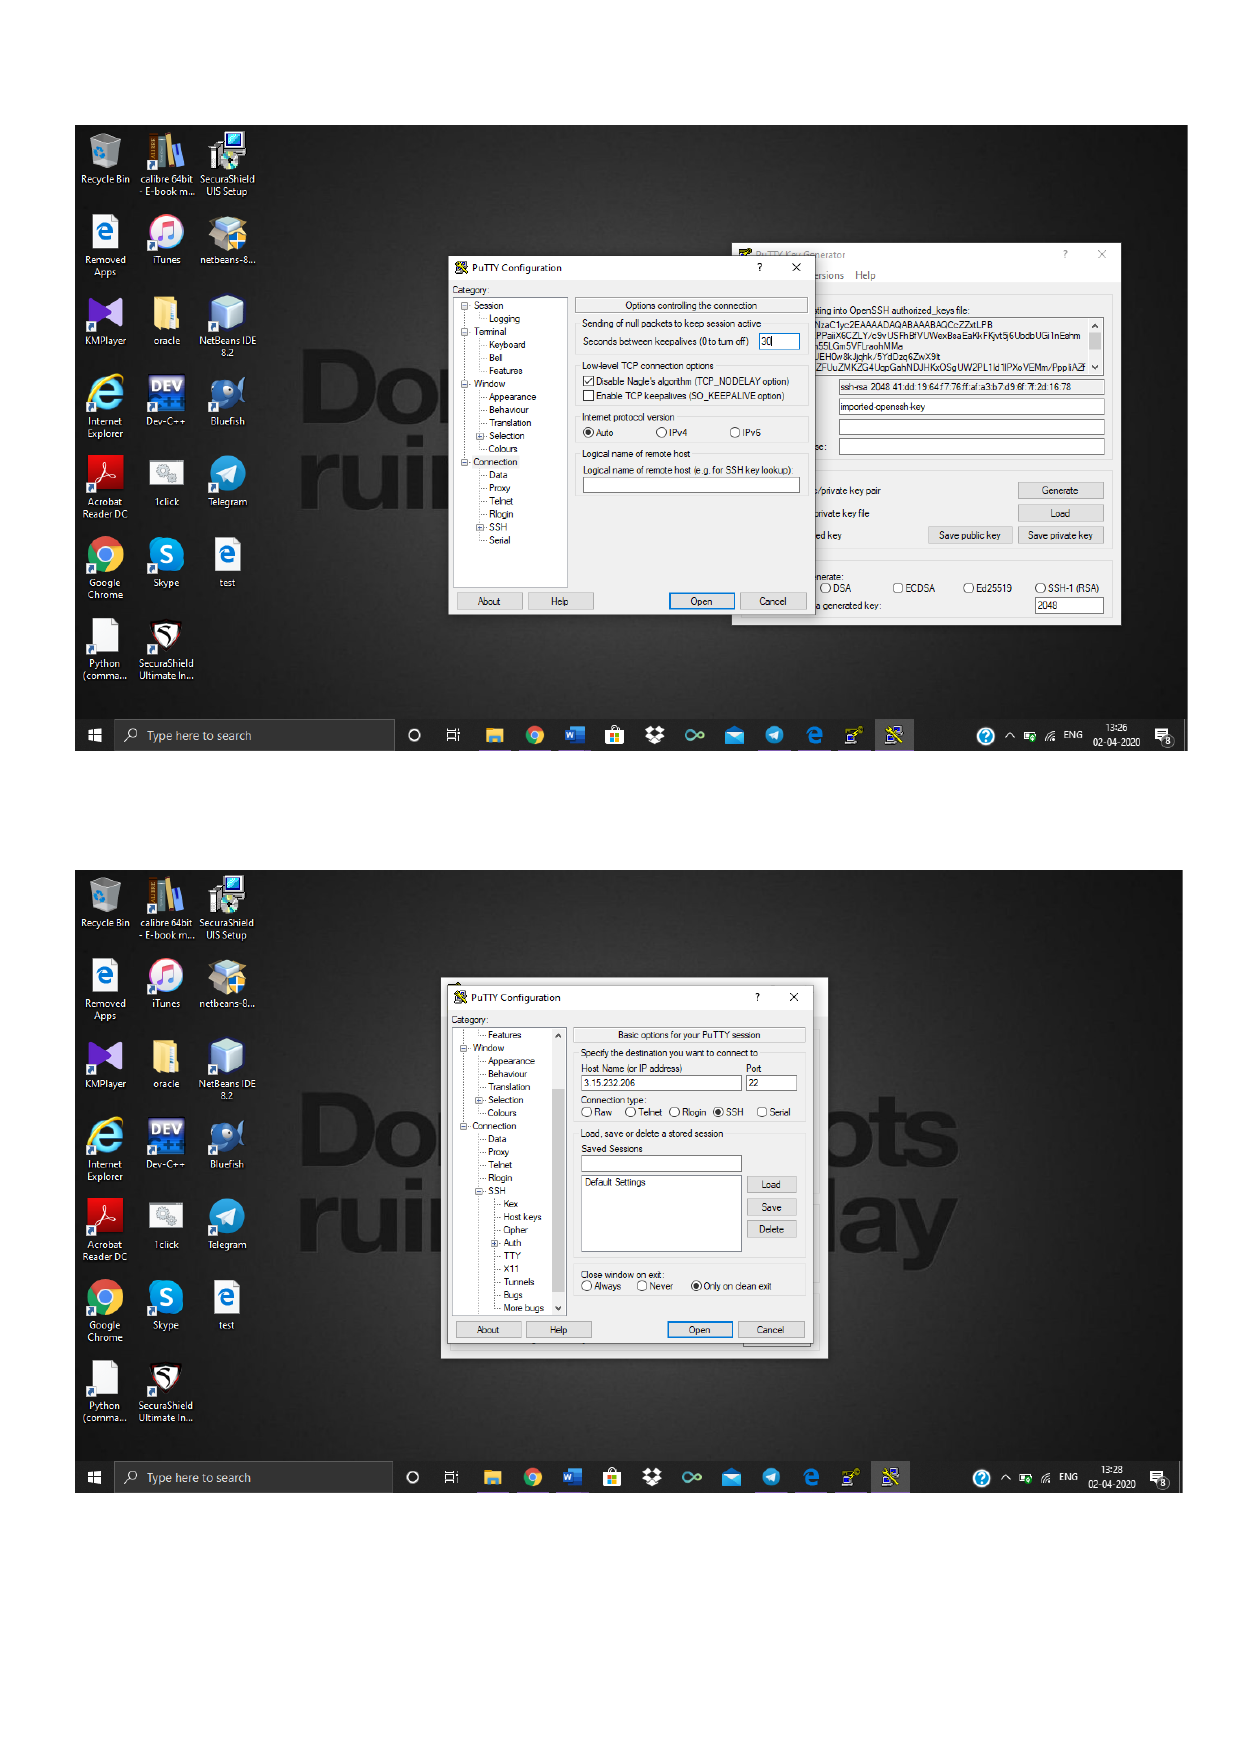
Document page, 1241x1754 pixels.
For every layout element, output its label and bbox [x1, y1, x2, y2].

picture [75, 870, 1183, 1493]
picture [75, 125, 1188, 751]
